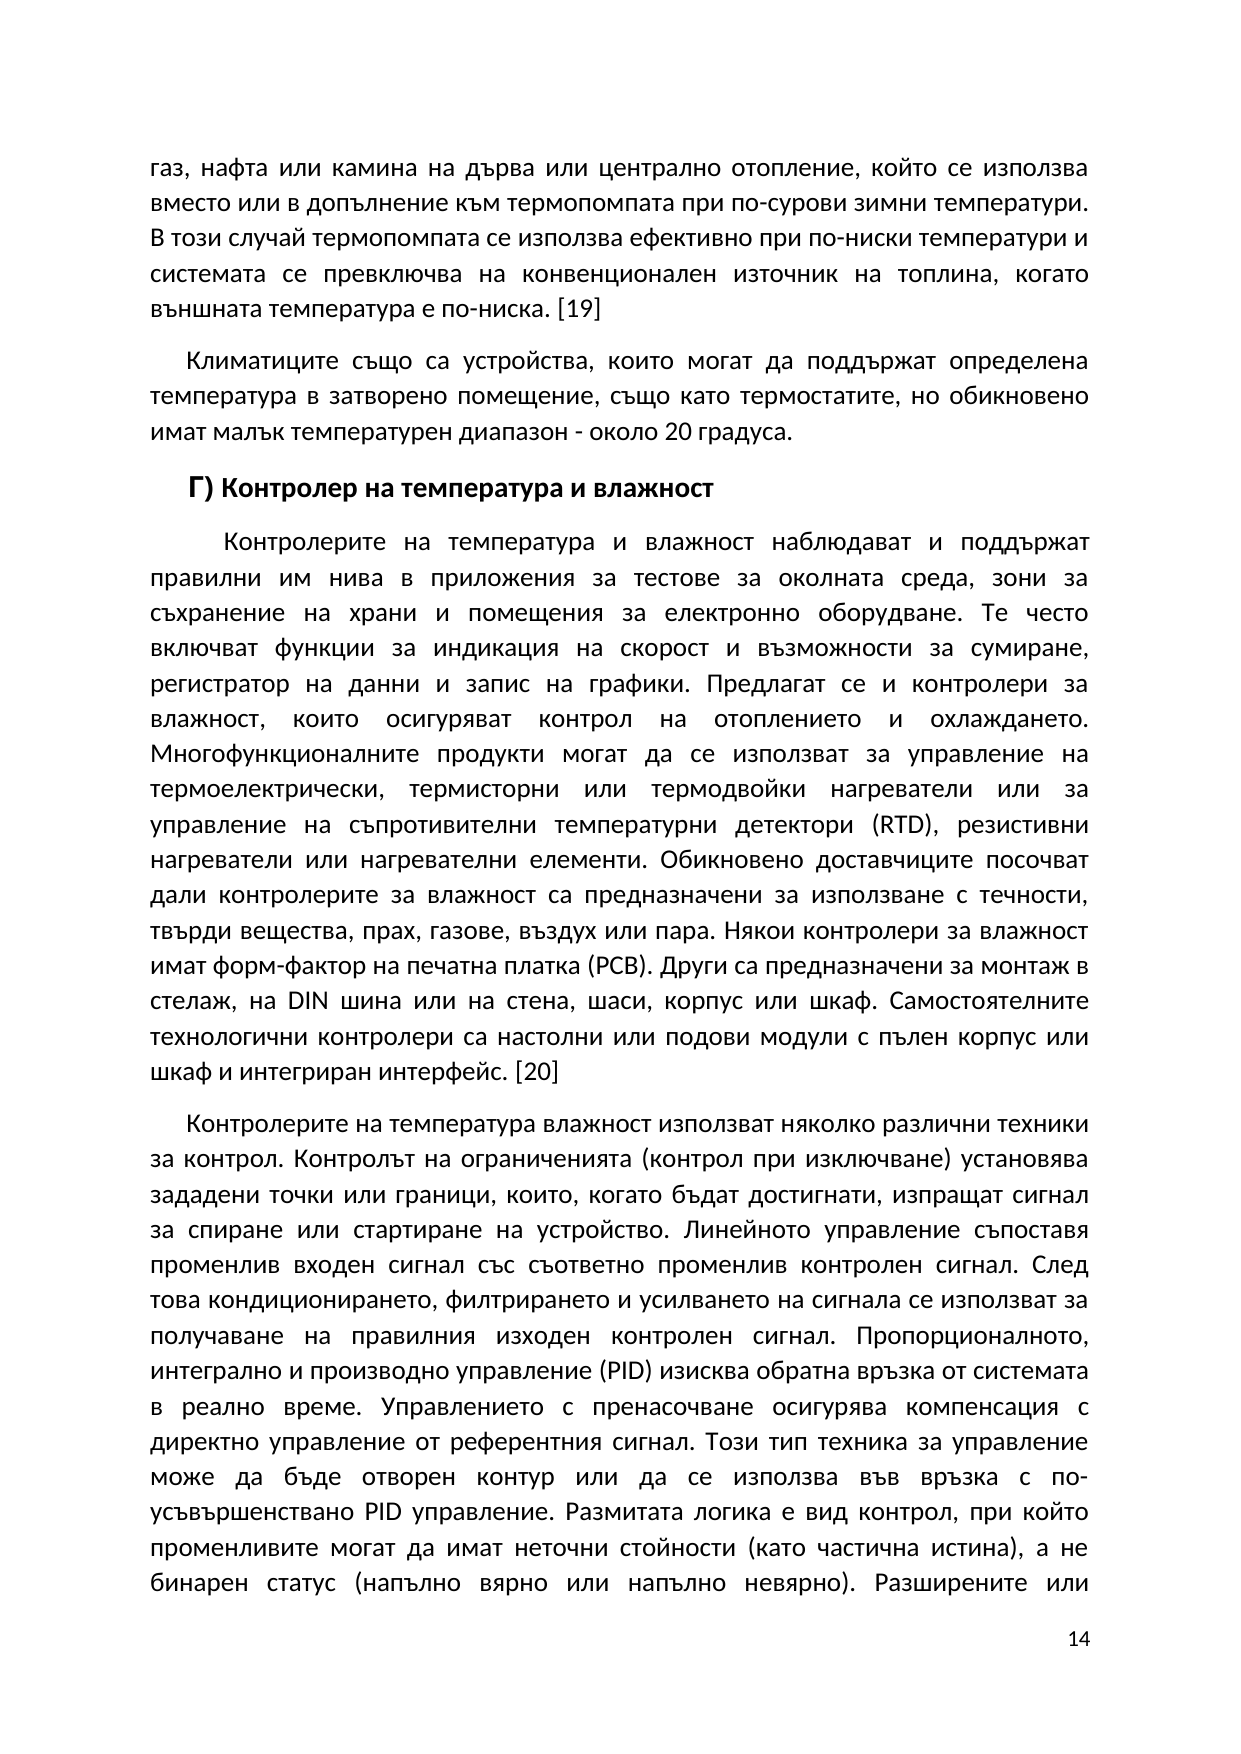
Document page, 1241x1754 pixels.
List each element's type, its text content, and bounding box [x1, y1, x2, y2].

text Контролерите на температура и влажност наблюдават и поддържат правилни им нива в приложения за тестове за околната среда, зони за съхранение на храни и помещения за електронно оборудване. Те често включват функции за индикация на скорост и възможности за сумиране, регистратор на данни и запис на графики. Предлагат се и контролери за влажност, които осигуряват контрол на отоплението и охлаждането. Многофункционалните продукти могат да се използват за управление на термоелектрически, термисторни или термодвойки нагреватели или за управление на съпротивителни температурни детектори (RTD), резистивни нагреватели или нагревателни елементи. Обикновено доставчиците посочват дали контролерите за влажност са предназначени за използване с течности, твърди вещества, прах, газове, въздух или пара. Някои контролери за влажност имат форм-фактор на печатна платка (PCB). Други са предназначени за монтаж в стелаж, на DIN шина или на стена, шаси, корпус или шкаф. Самостоятелните технологични контролери са настолни или подови модули с пълен корпус или шкаф и интегриран интерфейс. [20] [150, 524, 1090, 1087]
text Климатиците също са устройства, които могат да поддържат определена температура в затворено помещение, също като термостатите, но обикновено имат малък температурен диапазон - около 20 градуса. [150, 343, 1090, 447]
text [150, 1106, 1090, 1598]
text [150, 150, 1090, 324]
subtitle Г) Контролер на температура и влажност [187, 466, 1090, 506]
